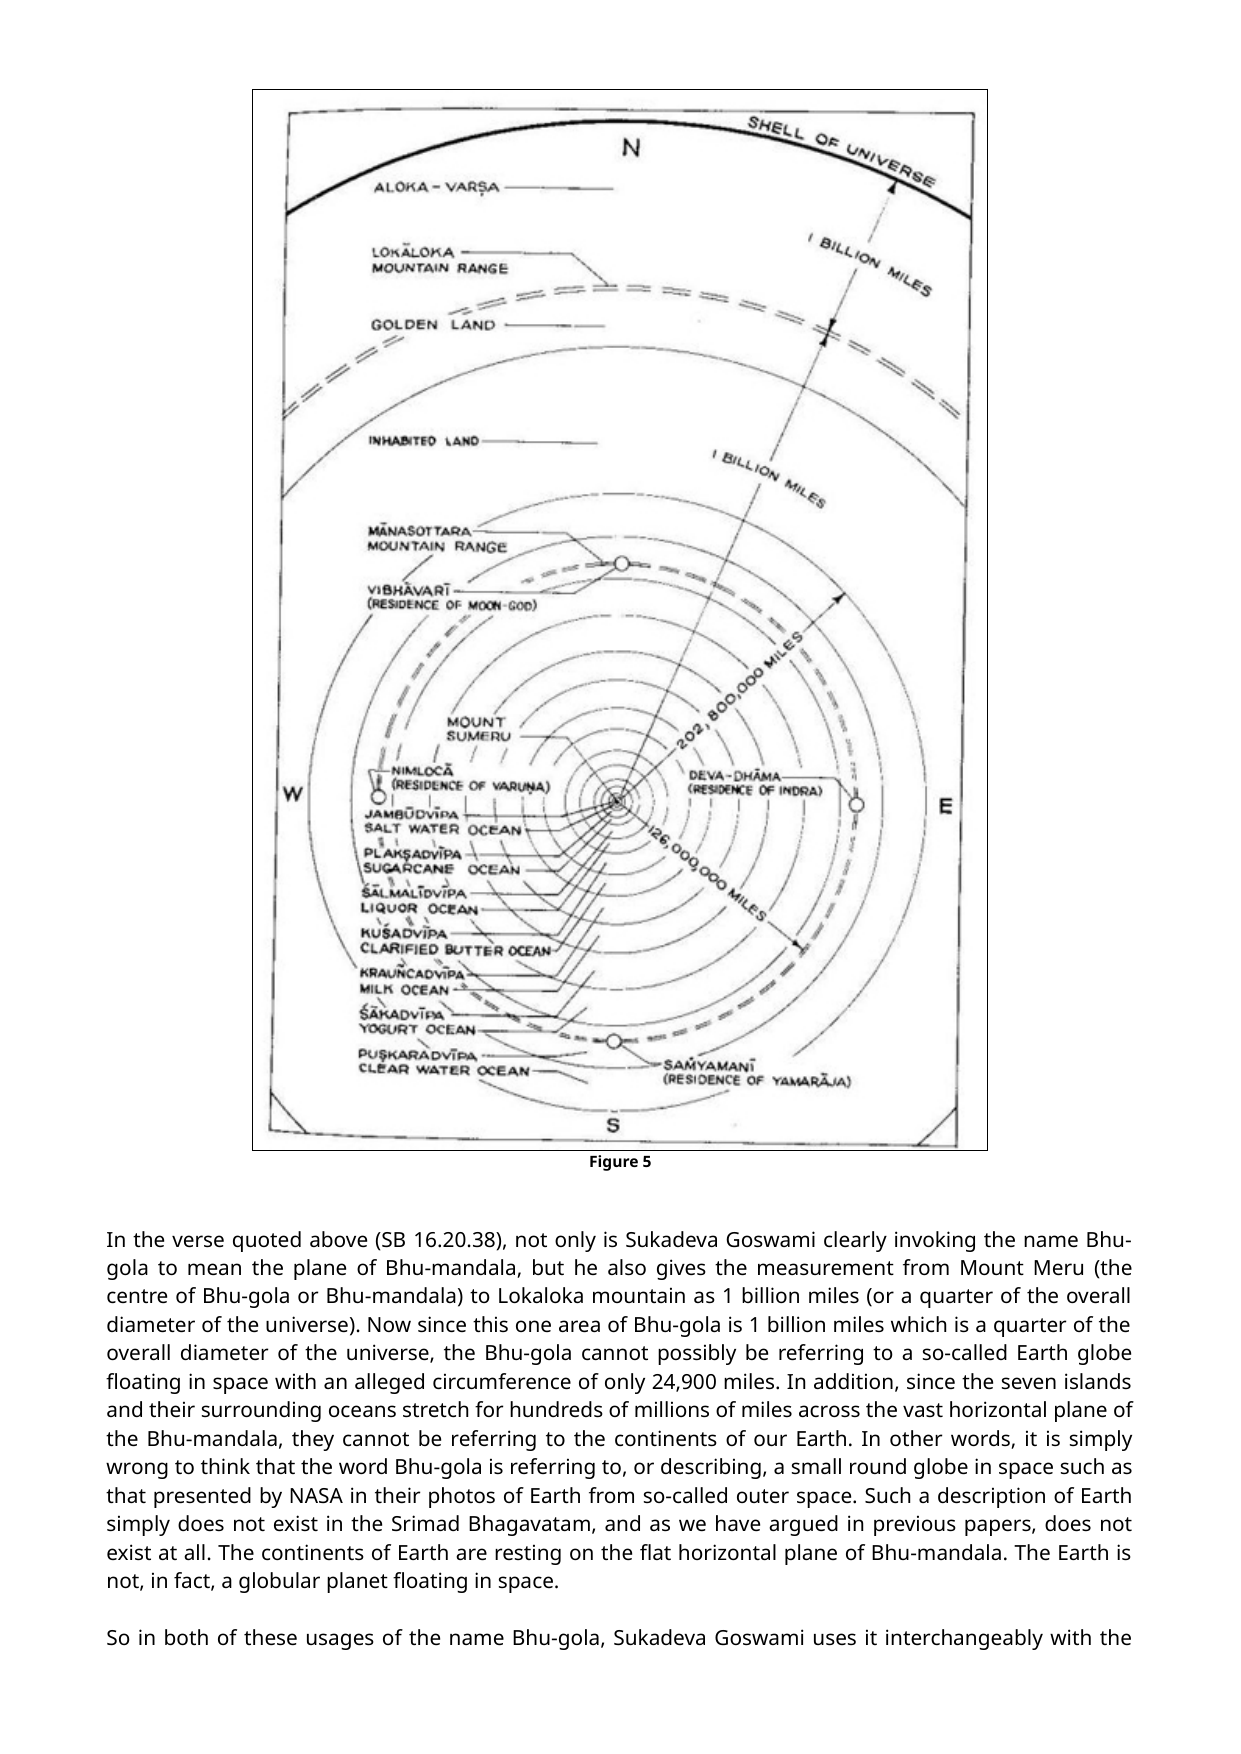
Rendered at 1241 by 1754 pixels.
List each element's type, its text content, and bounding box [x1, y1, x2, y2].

text In the verse quoted above (SB 16.20.38), not only is Sukadeva Goswami clearly invoking the name Bhu-gola to mean the plane of Bhu-mandala, but he also gives the measurement from Mount Meru (the centre of Bhu-gola or Bhu-mandala) to Lokaloka mountain as 1 billion miles (or a quarter of the overall diameter of the universe). Now since this one area of Bhu-gola is 1 billion miles which is a quarter of the overall diameter of the universe, the Bhu-gola cannot possibly be referring to a so-called Earth globe floating in space with an alleged circumference of only 24,900 miles. In addition, since the seven islands and their surrounding oceans stretch for hundreds of millions of miles across the vast horizontal plane of the Bhu-mandala, they cannot be referring to the continents of our Earth. In other words, it is simply wrong to think that the word Bhu-gola is referring to, or describing, a small round globe in space such as that presented by NASA in their photos of Earth from so-called outer space. Such a description of Earth simply does not exist in the Srimad Bhagavatam, and as we have argued in previous papers, does not exist at all. The continents of Earth are resting on the flat horizontal plane of Bhu-mandala. The Earth is not, in fact, a globular planet floating in space. [106, 1225, 1134, 1594]
picture [253, 90, 987, 1150]
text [106, 1623, 1134, 1651]
text Figure 5 [106, 1151, 1134, 1172]
